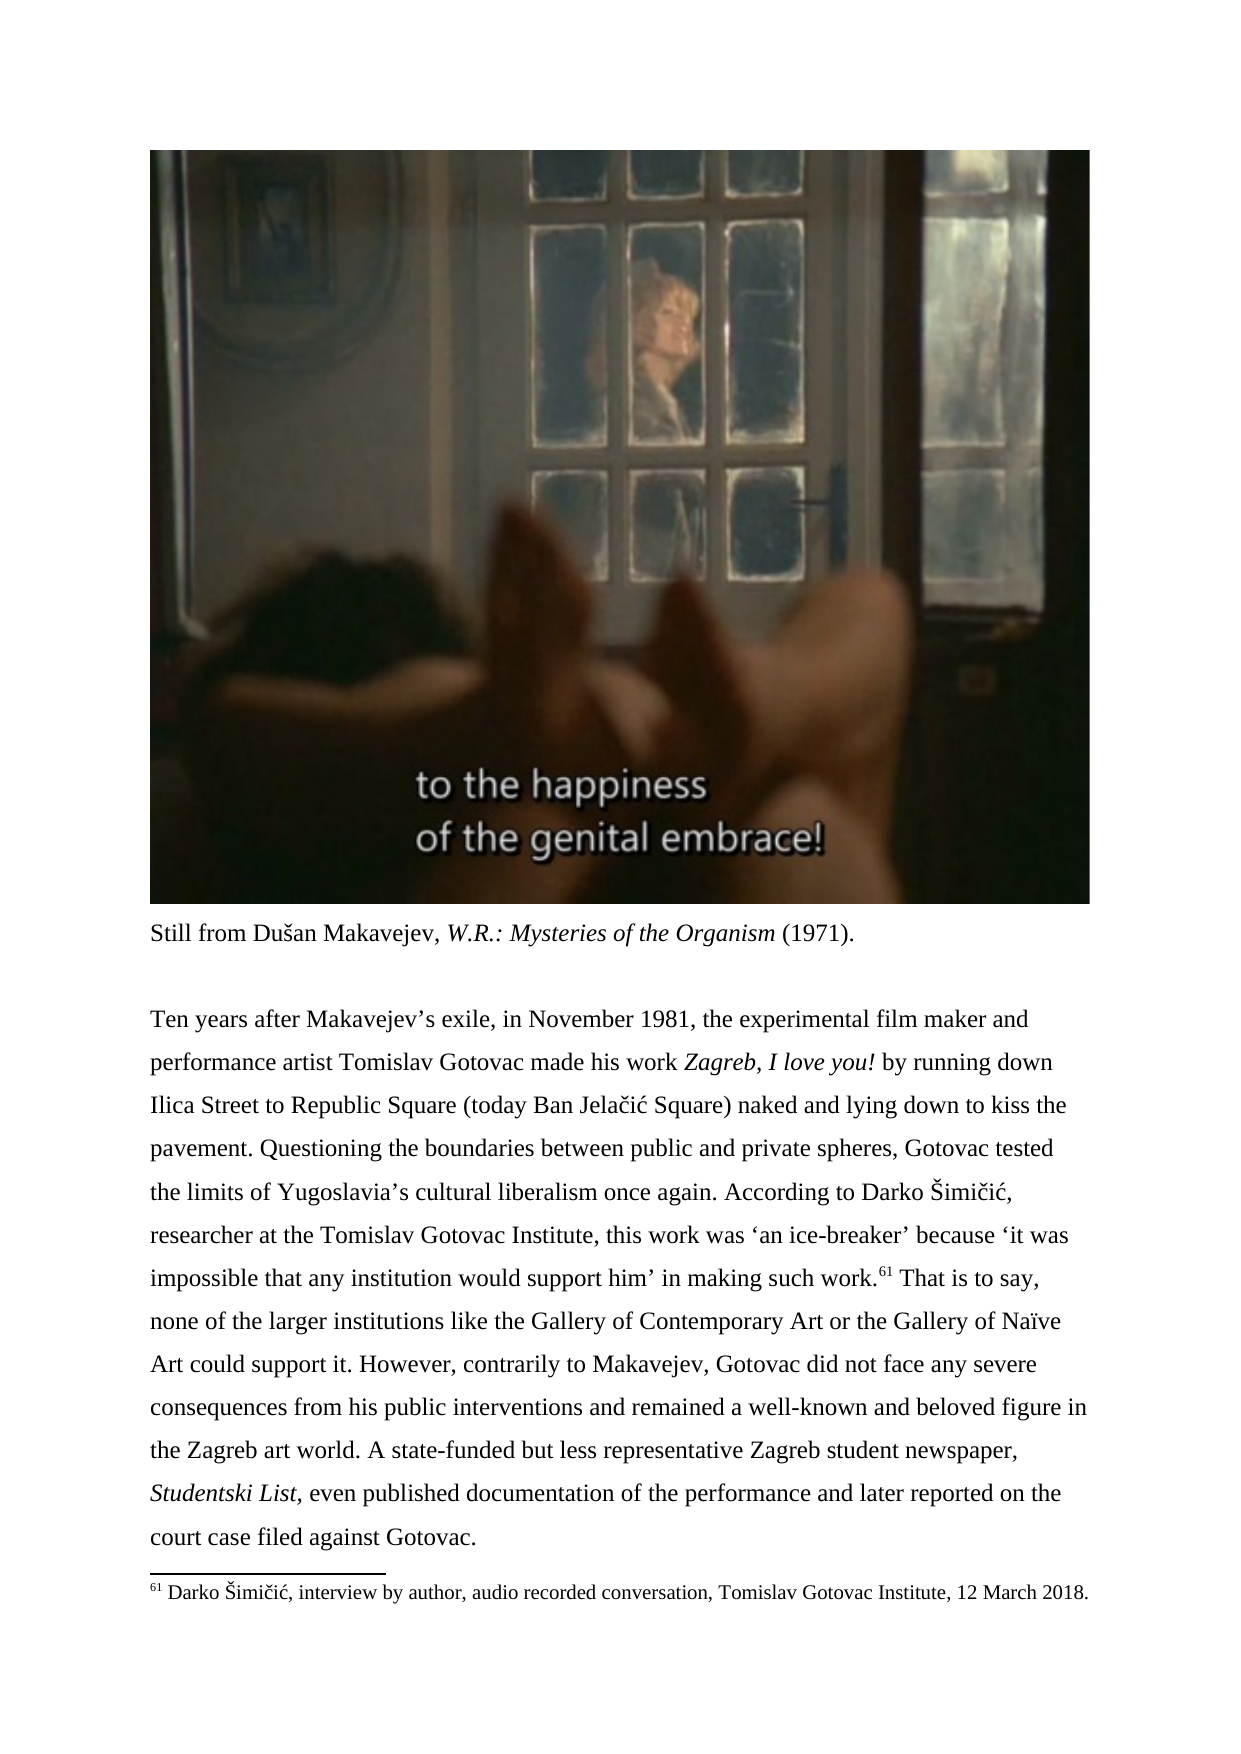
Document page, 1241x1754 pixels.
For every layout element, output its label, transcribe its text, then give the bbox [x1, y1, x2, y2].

text Ten years after Makavejev’s exile, in November 1981, the experimental film maker and performance artist Tomislav Gotovac made his work Zagreb, I love you! by running down Ilica Street to Republic Square (today Ban Jelačić Square) naked and lying down to kiss the pavement. Questioning the boundaries between public and private spheres, Gotovac tested the limits of Yugoslavia’s cultural liberalism once again. According to Darko Šimičić, researcher at the Tomislav Gotovac Institute, this work was ‘an ice-breaker’ because ‘it was impossible that any institution would support him’ in making such work. That is to say, none of the larger institutions like the Gallery of Contemporary Art or the Gallery of Naïve Art could support it. However, contrarily to Makavejev, Gotovac did not face any severe consequences from his public interventions and remained a well-known and beloved figure in the Zagreb art world. A state-funded but less representative Zagreb student newspaper, Studentski List, even published documentation of the performance and later reported on the court case filed against Gotovac. [150, 1004, 1090, 1550]
picture [150, 150, 1090, 904]
text Still from Dušan Makavejev, W.R.: Mysteries of the Organism (1971). [150, 918, 1090, 947]
